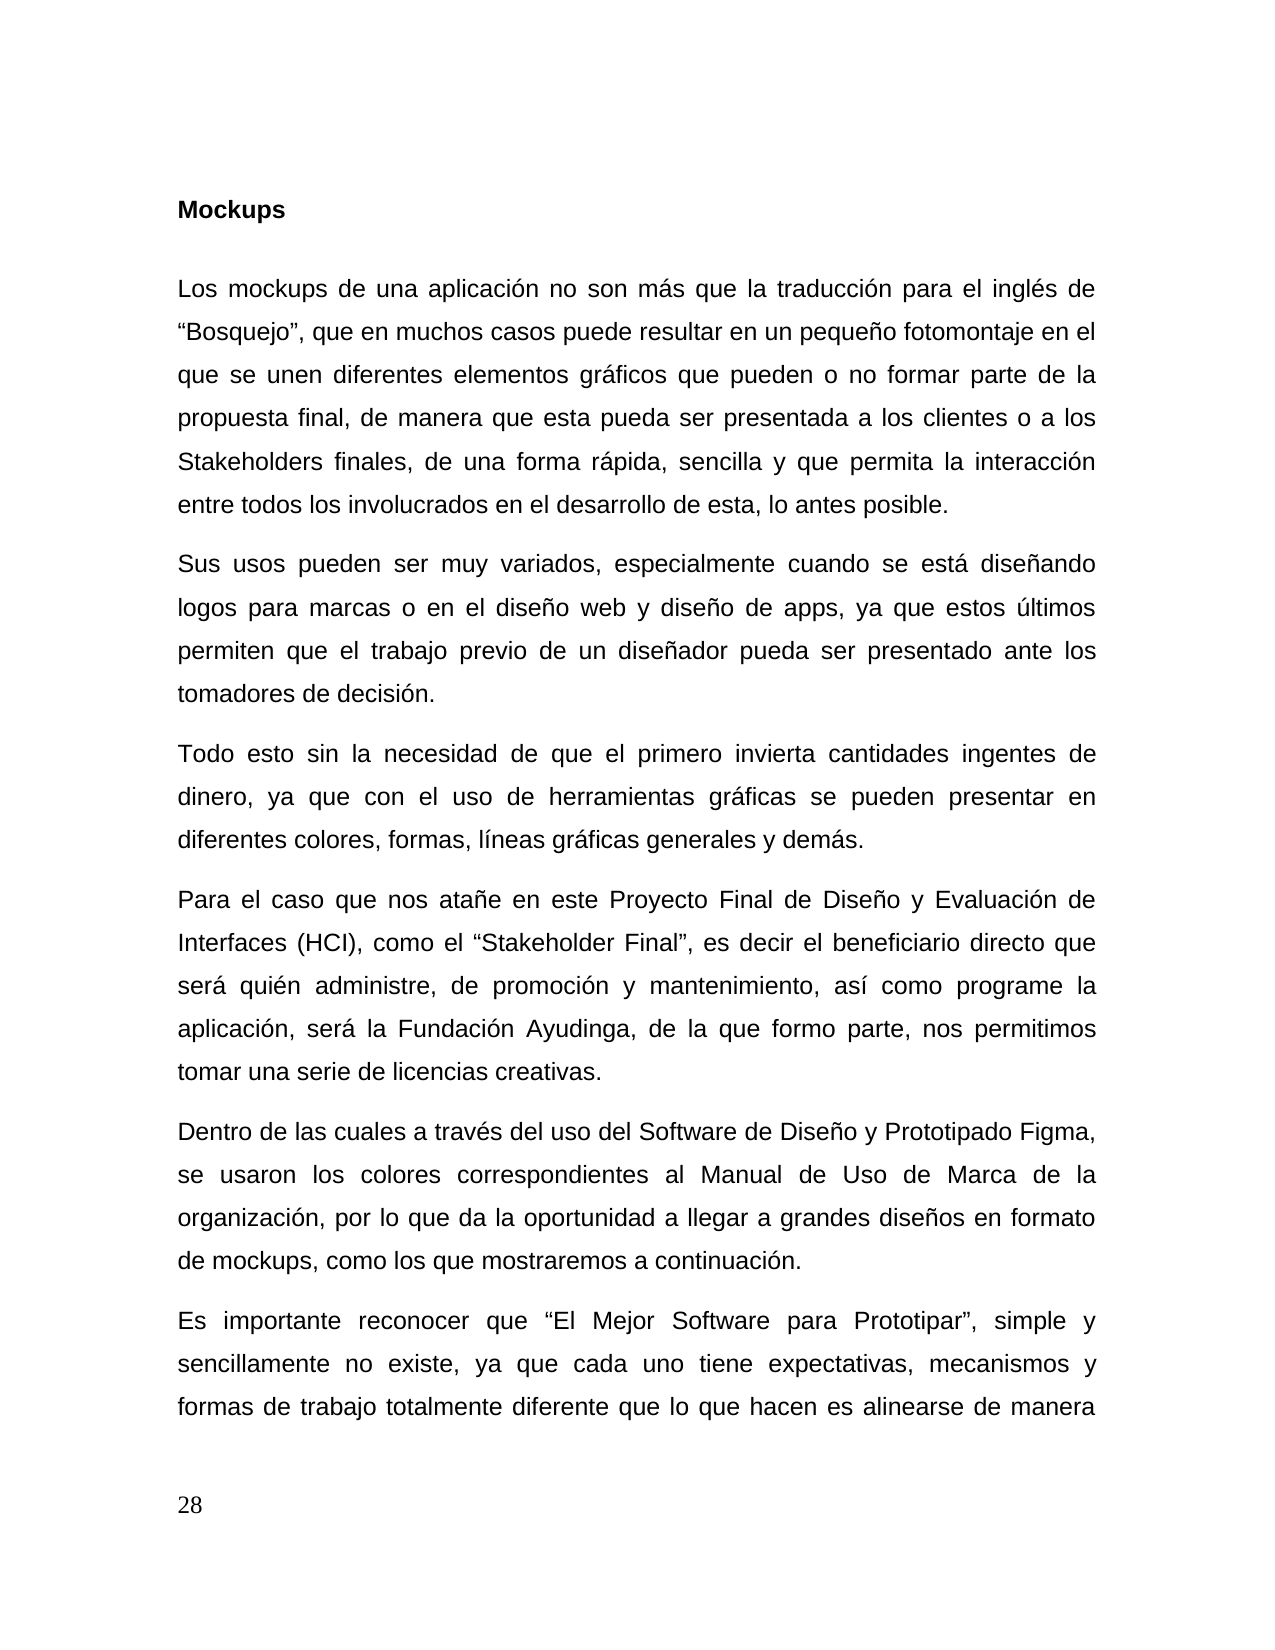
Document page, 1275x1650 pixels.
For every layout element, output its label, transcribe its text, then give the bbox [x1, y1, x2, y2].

subtitle Mockups [177, 195, 1098, 224]
text Dentro de las cuales a través del uso del Software de Diseño y Prototipado Figma, se usaron los colores correspondientes al Manual de Uso de Marca de la organización, por lo que da la oportunidad a llegar a grandes diseños en formato de mockups, como los que mostraremos a continuación. [177, 1117, 1098, 1275]
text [177, 1306, 1098, 1421]
text Todo esto sin la necesidad de que el primero invierta cantidades ingentes de dinero, ya que con el uso de herramientas gráficas se pueden presentar en diferentes colores, formas, líneas gráficas generales y demás. [177, 738, 1098, 853]
text Sus usos pueden ser muy variados, especialmente cuando se está diseñando logos para marcas o en el diseño web y diseño de apps, ya que estos últimos permiten que el trabajo previo de un diseñador pueda ser presentado ante los tomadores de decisión. [177, 549, 1098, 707]
text Para el caso que nos atañe en este Proyecto Final de Diseño y Evaluación de Interfaces (HCI), como el “Stakeholder Final”, es decir el beneficiario directo que será quién administre, de promoción y mantenimiento, así como programe la aplicación, será la Fundación Ayudinga, de la que formo parte, nos permitimos tomar una serie de licencias creativas. [177, 884, 1098, 1086]
text Los mockups de una aplicación no son más que la traducción para el inglés de “Bosquejo”, que en muchos casos puede resultar en un pequeño fotomontaje en el que se unen diferentes elementos gráficos que pueden o no formar parte de la propuesta final, de manera que esta pueda ser presentada a los clientes o a los Stakeholders finales, de una forma rápida, sencilla y que permita la interacción entre todos los involucrados en el desarrollo de esta, lo antes posible. [177, 274, 1098, 518]
